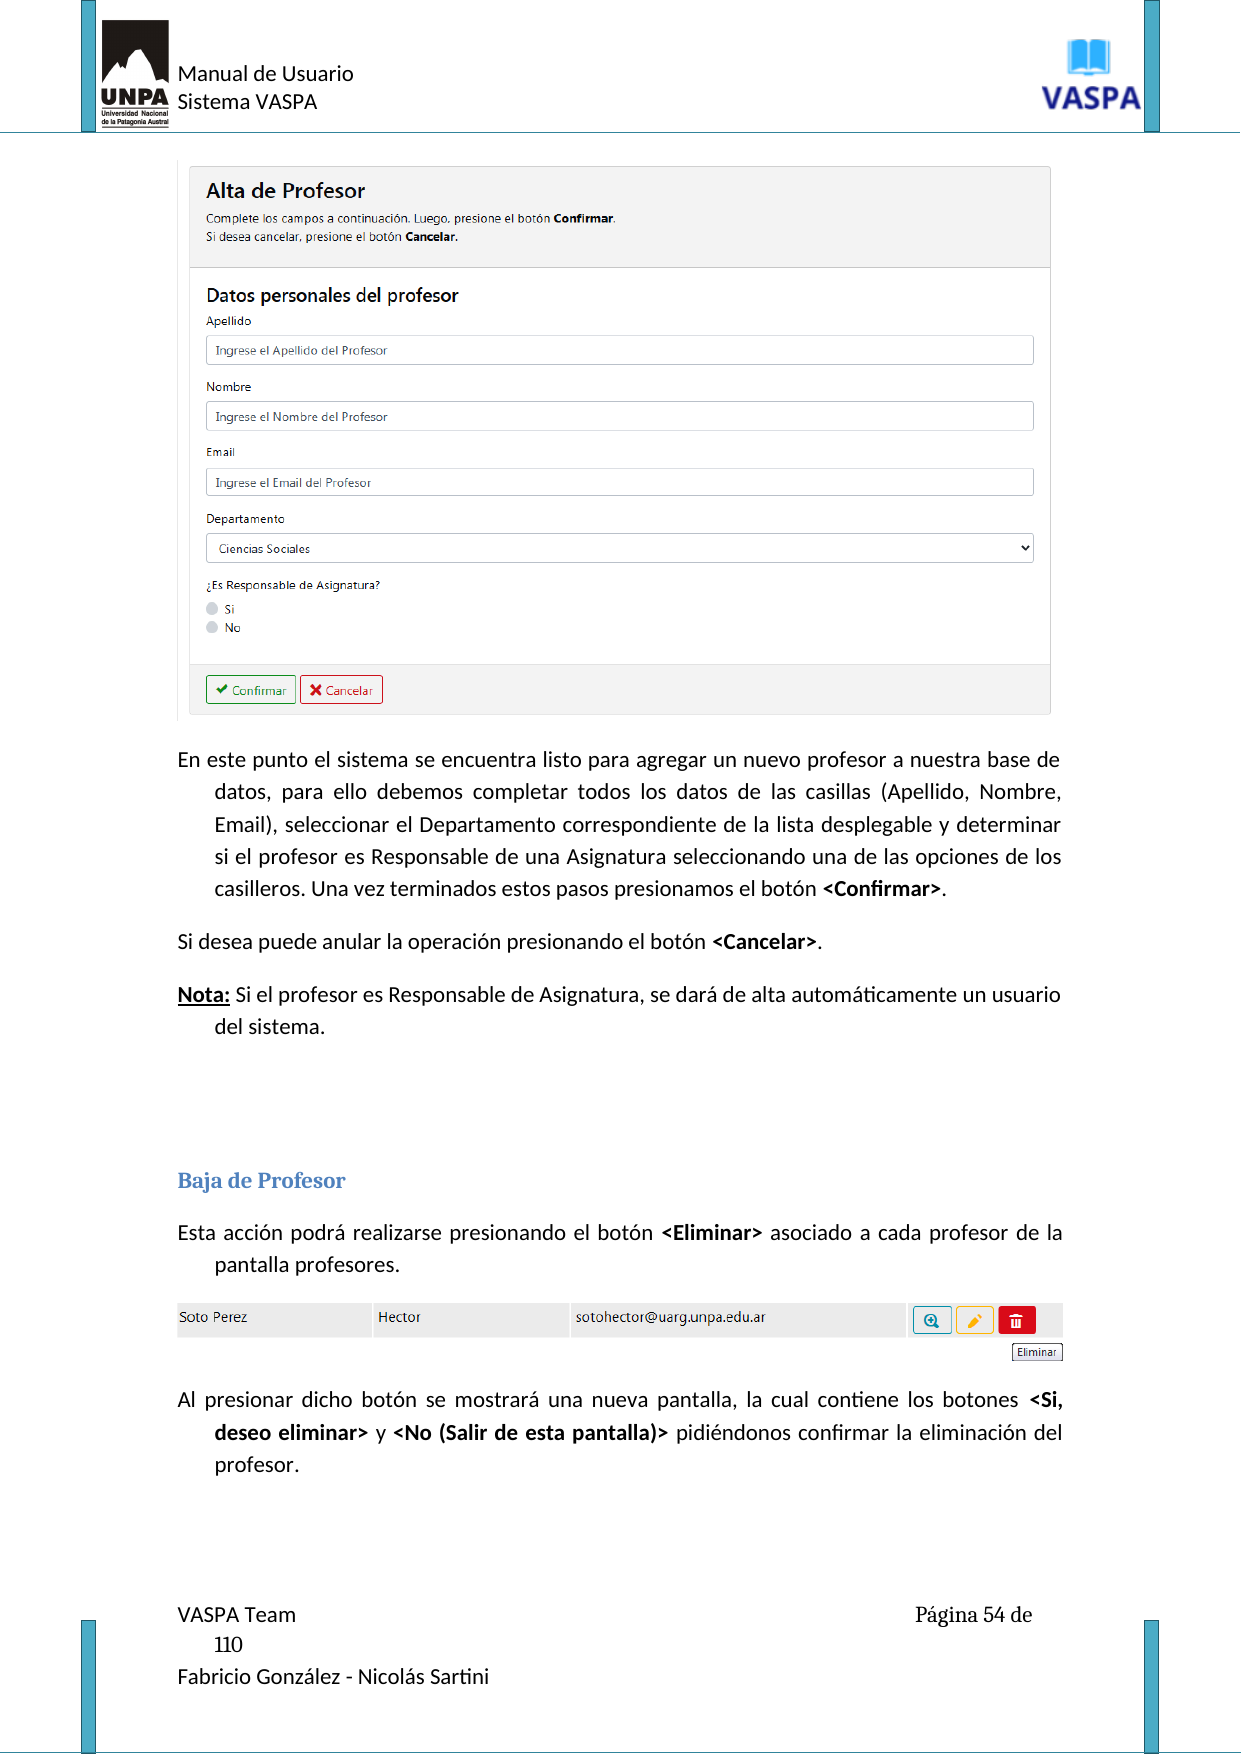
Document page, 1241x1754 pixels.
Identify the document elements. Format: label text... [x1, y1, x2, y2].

picture [1036, 19, 1146, 129]
text Al presionar dicho botón se mostrará una nueva pantalla, la cual contiene los botones <Si, deseo eliminar> y <No (Salir de esta pantalla)> pidiéndonos confirmar la eliminación del profesor. [177, 1385, 1063, 1478]
text Si desea puede anular la operación presionando el botón <Cancelar>. [177, 927, 1063, 955]
picture [100, 18, 170, 129]
picture [177, 1303, 1063, 1361]
text Nota: Si el profesor es Responsable de Asignatura, se dará de alta automáticamente un usuario del sistema. [177, 980, 1063, 1040]
text Baja de Profesor [177, 1167, 1063, 1194]
text En este punto el sistema se encuentra listo para agregar un nuevo profesor a nuestra base de datos, para ello debemos completar todos los datos de las casillas (Apellido, Nombre, Email), seleccionar el Departamento correspondiente de la lista desplegable y determinar si el profesor es Responsable de una Asignatura seleccionando una de las opciones de los casilleros. Una vez terminados estos pasos presionamos el botón <Confirmar>. [177, 745, 1063, 902]
picture [177, 160, 1063, 721]
text Esta acción podrá realizarse presionando el botón <Eliminar> asociado a cada profesor de la pantalla profesores. [177, 1218, 1063, 1279]
